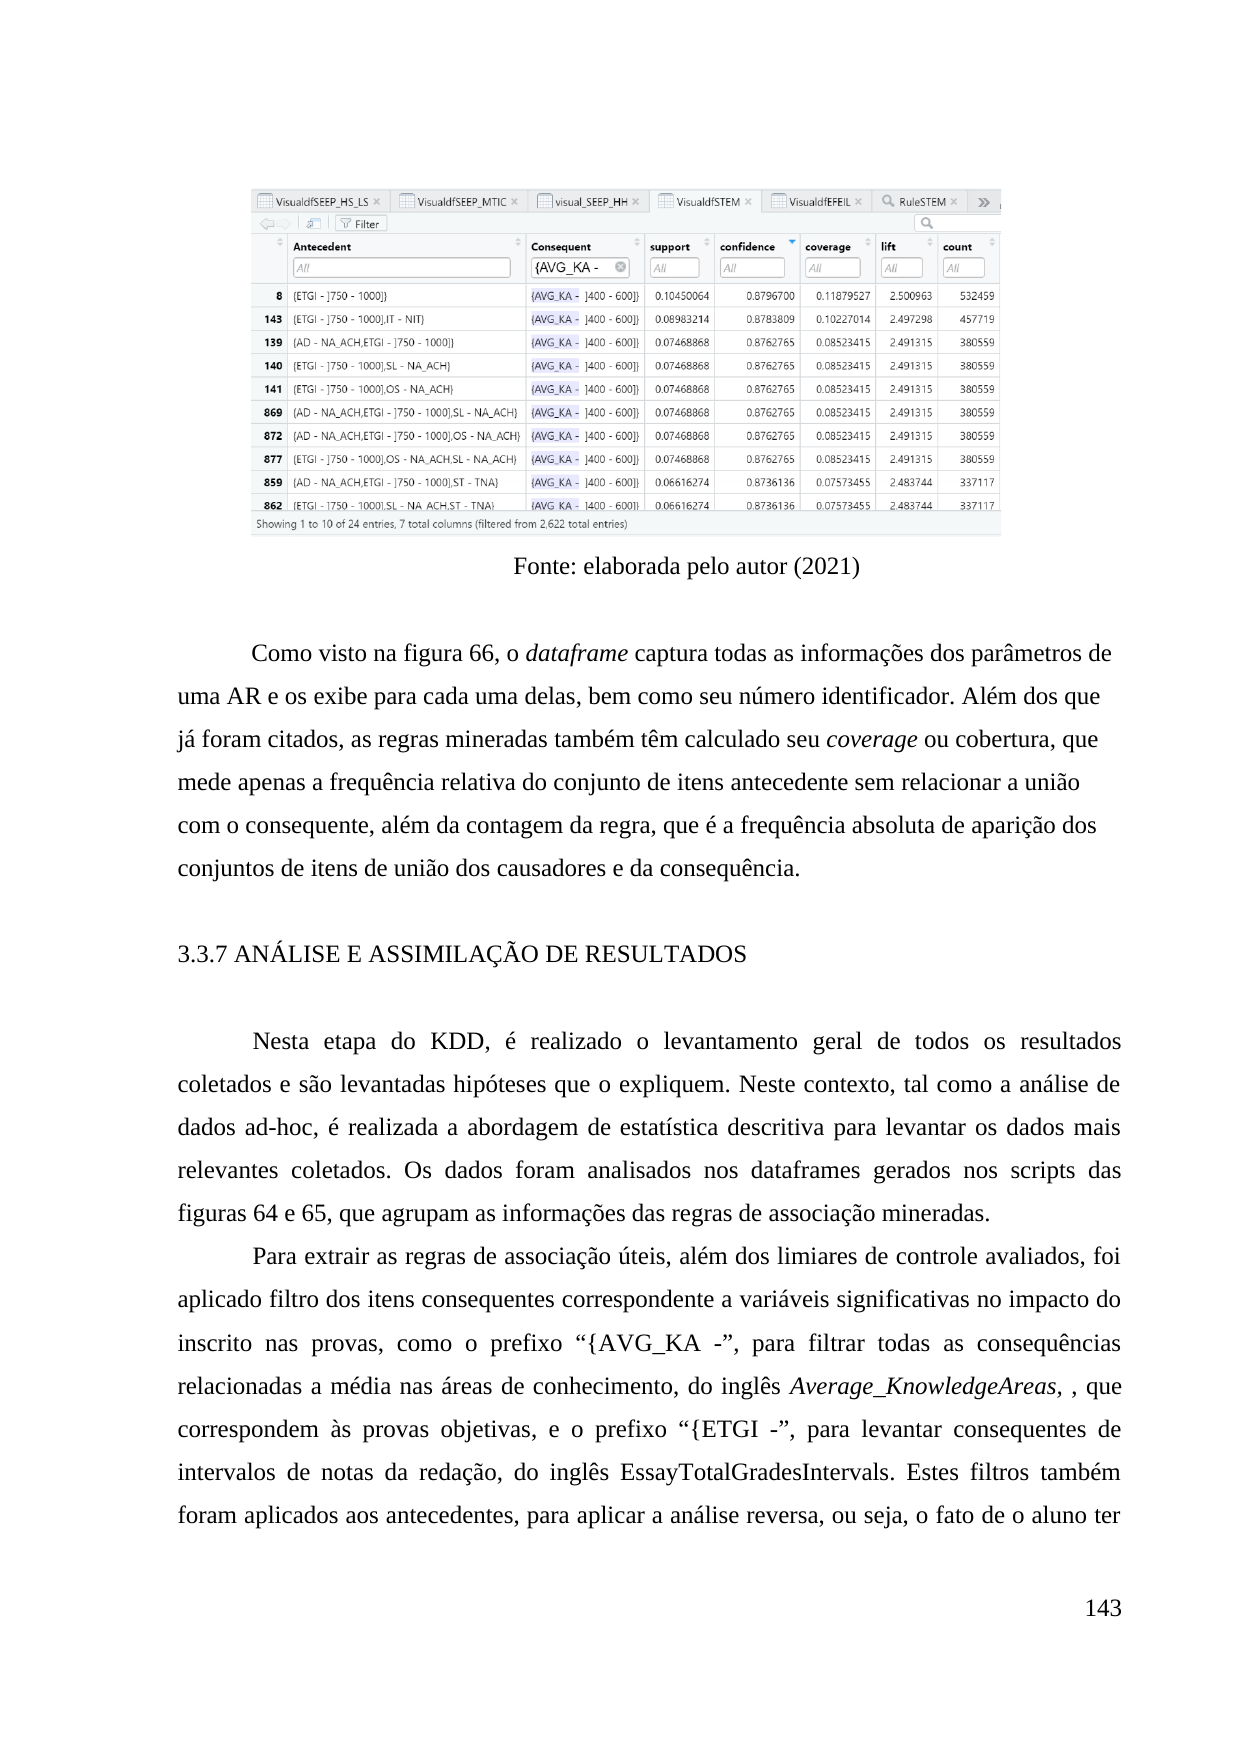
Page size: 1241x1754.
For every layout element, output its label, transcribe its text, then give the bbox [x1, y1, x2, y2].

picture [251, 188, 1002, 537]
text Fonte: elaborada pelo autor (2021) [177, 551, 1122, 580]
text Nesta etapa do KDD, é realizado o levantamento geral de todos os resultados coletados e são levantadas hipóteses que o expliquem. Neste contexto, tal como a análise de dados ad-hoc, é realizada a abordagem de estatística descritiva para levantar os dados mais relevantes coletados. Os dados foram analisados nos dataframes gerados nos scripts das figuras 64 e 65, que agrupam as informações das regras de associação mineradas. [177, 1026, 1122, 1227]
text Como visto na figura 66, o dataframe captura todas as informações dos parâmetros de uma AR e os exibe para cada uma delas, bem como seu número identificador. Além dos que já foram citados, as regras mineradas também têm calculado seu coverage ou cobertura, que mede apenas a frequência relativa do conjunto de itens antecedente sem relacionar a união com o consequente, além da contagem da regra, que é a frequência absoluta de aparição dos conjuntos de itens de união dos causadores e da consequência. [177, 638, 1122, 882]
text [177, 1241, 1122, 1529]
subtitle 3.3.7 ANÁLISE E ASSIMILAÇÃO DE RESULTADOS [177, 939, 1122, 968]
